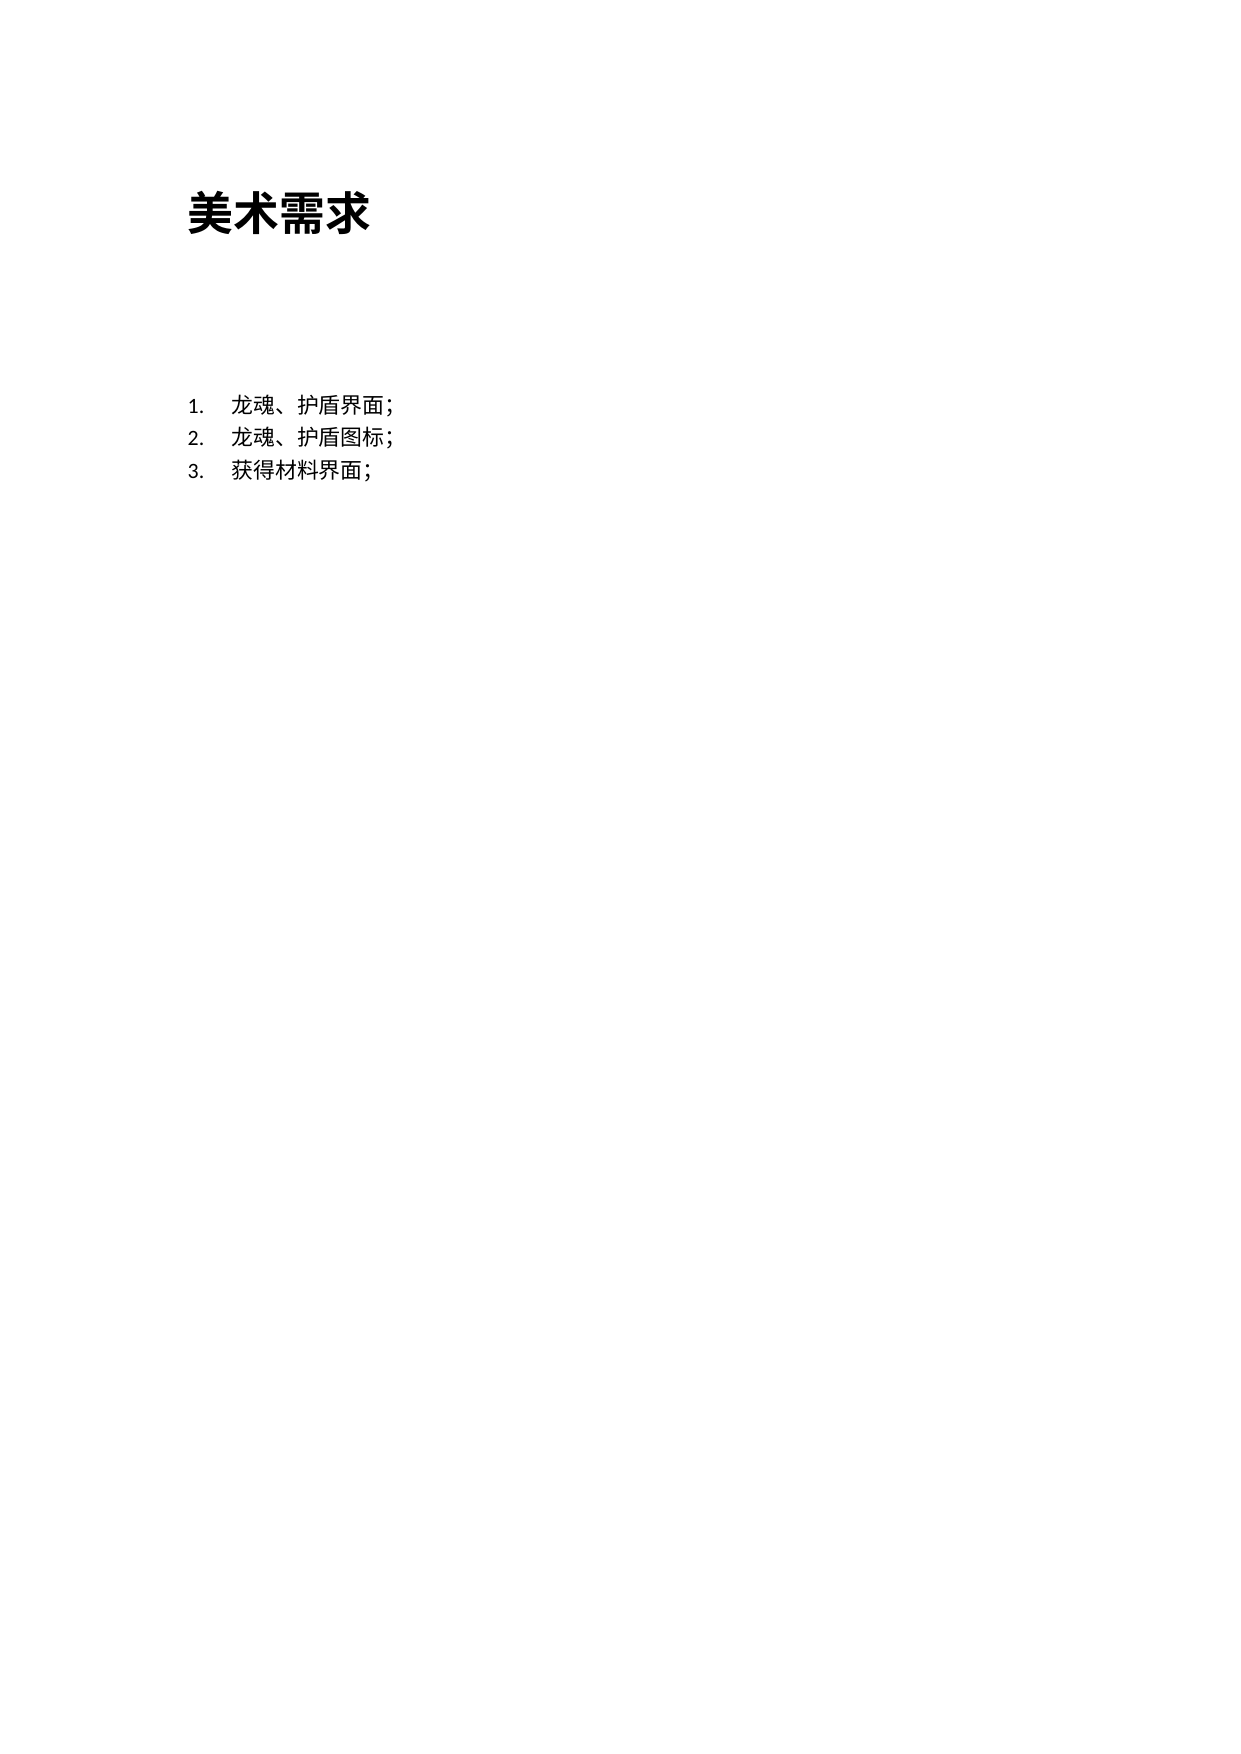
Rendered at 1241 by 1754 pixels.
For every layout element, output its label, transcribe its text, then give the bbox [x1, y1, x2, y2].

list 龙魂、护盾界面； [187, 387, 1053, 420]
list 龙魂、护盾图标； [187, 420, 1053, 452]
subtitle 美术需求 [187, 162, 1053, 259]
list 获得材料界面； [187, 452, 1053, 485]
